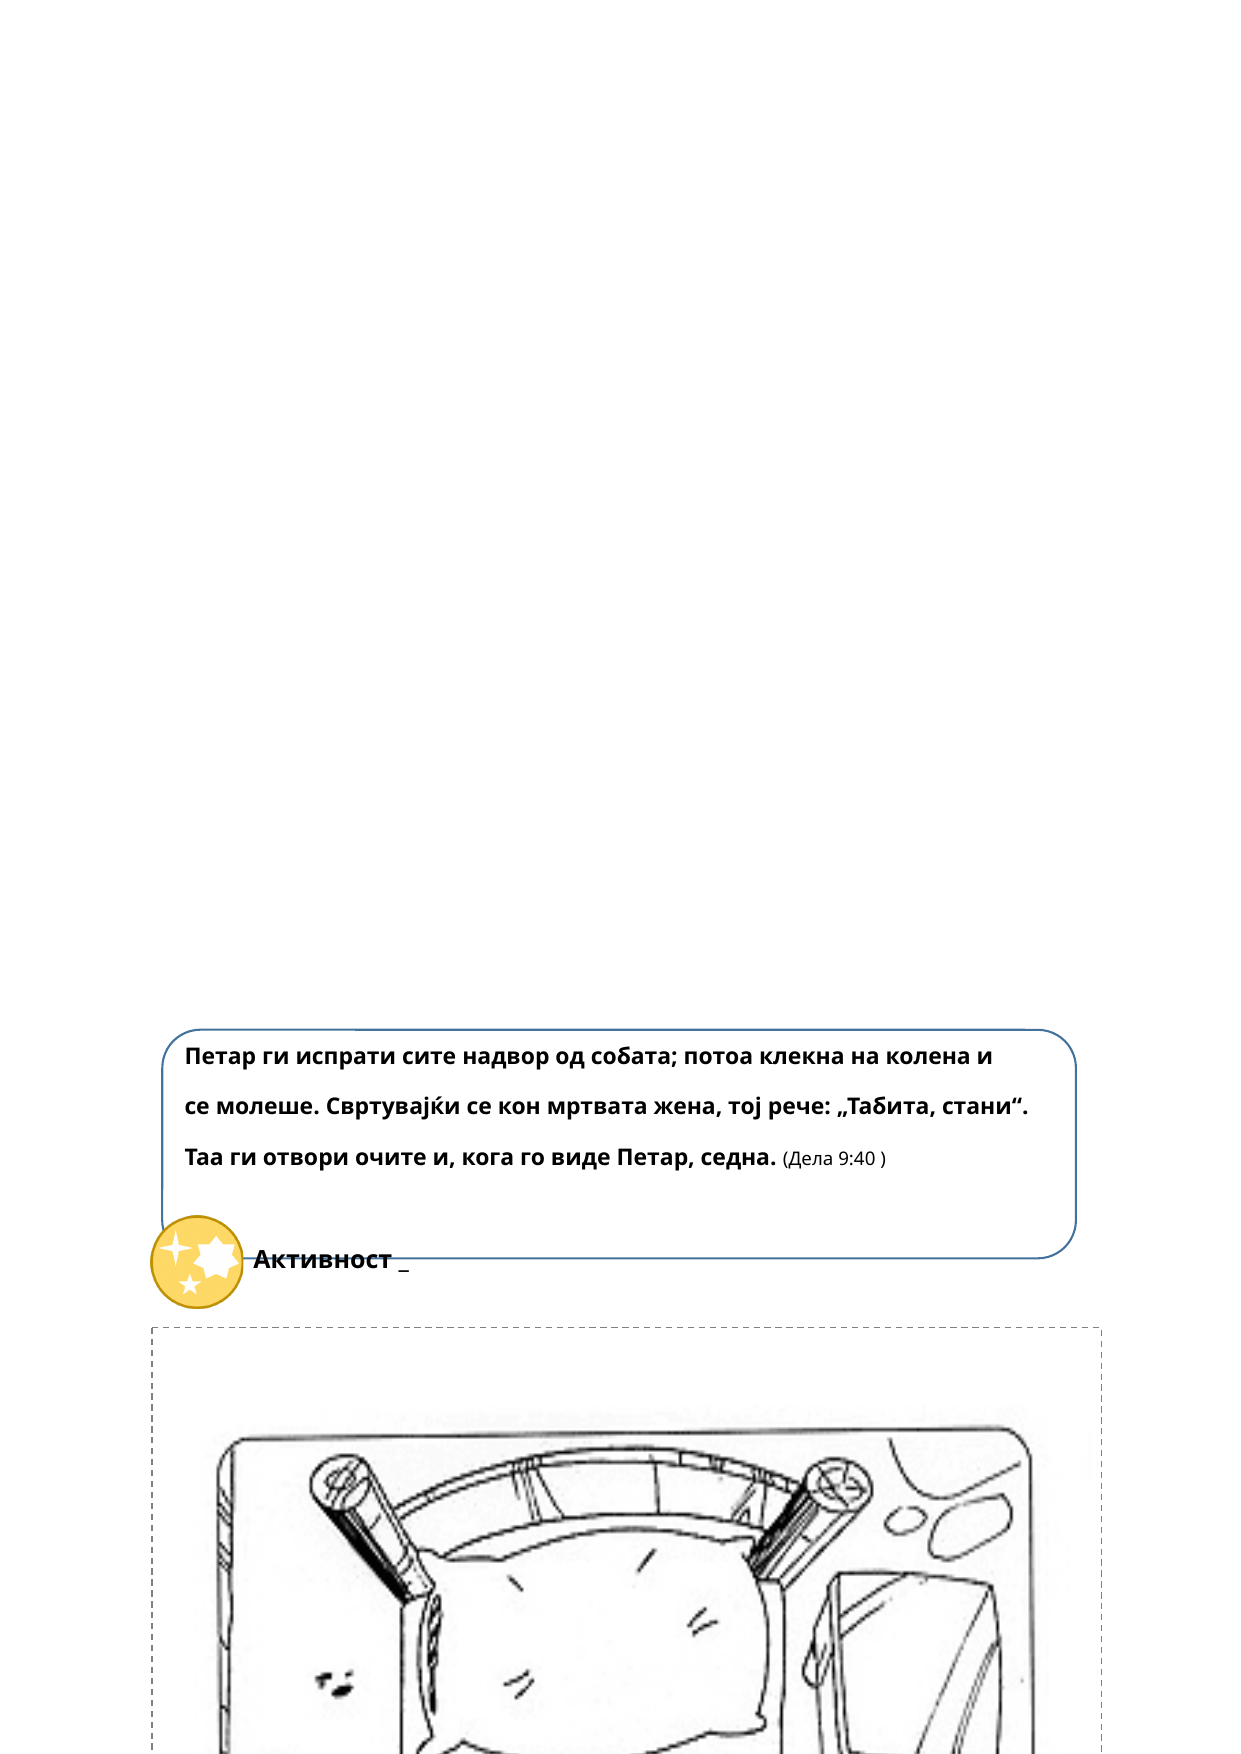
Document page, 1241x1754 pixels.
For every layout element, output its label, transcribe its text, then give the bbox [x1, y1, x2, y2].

text Активност _ [244, 1241, 1090, 1275]
text Таа ги отвори очите и, кога го виде Петар, седна. (Дела 9:40 ) [150, 1141, 1090, 1172]
picture [152, 1328, 1101, 1754]
text се молеше. Свртувајќи се кон мртвата жена, тој рече: „Табита, стани“. [150, 1090, 1090, 1121]
text Петар ги испрати сите надвор од собата; потоа клекна на колена и [150, 1040, 1090, 1071]
picture [150, 1215, 244, 1309]
